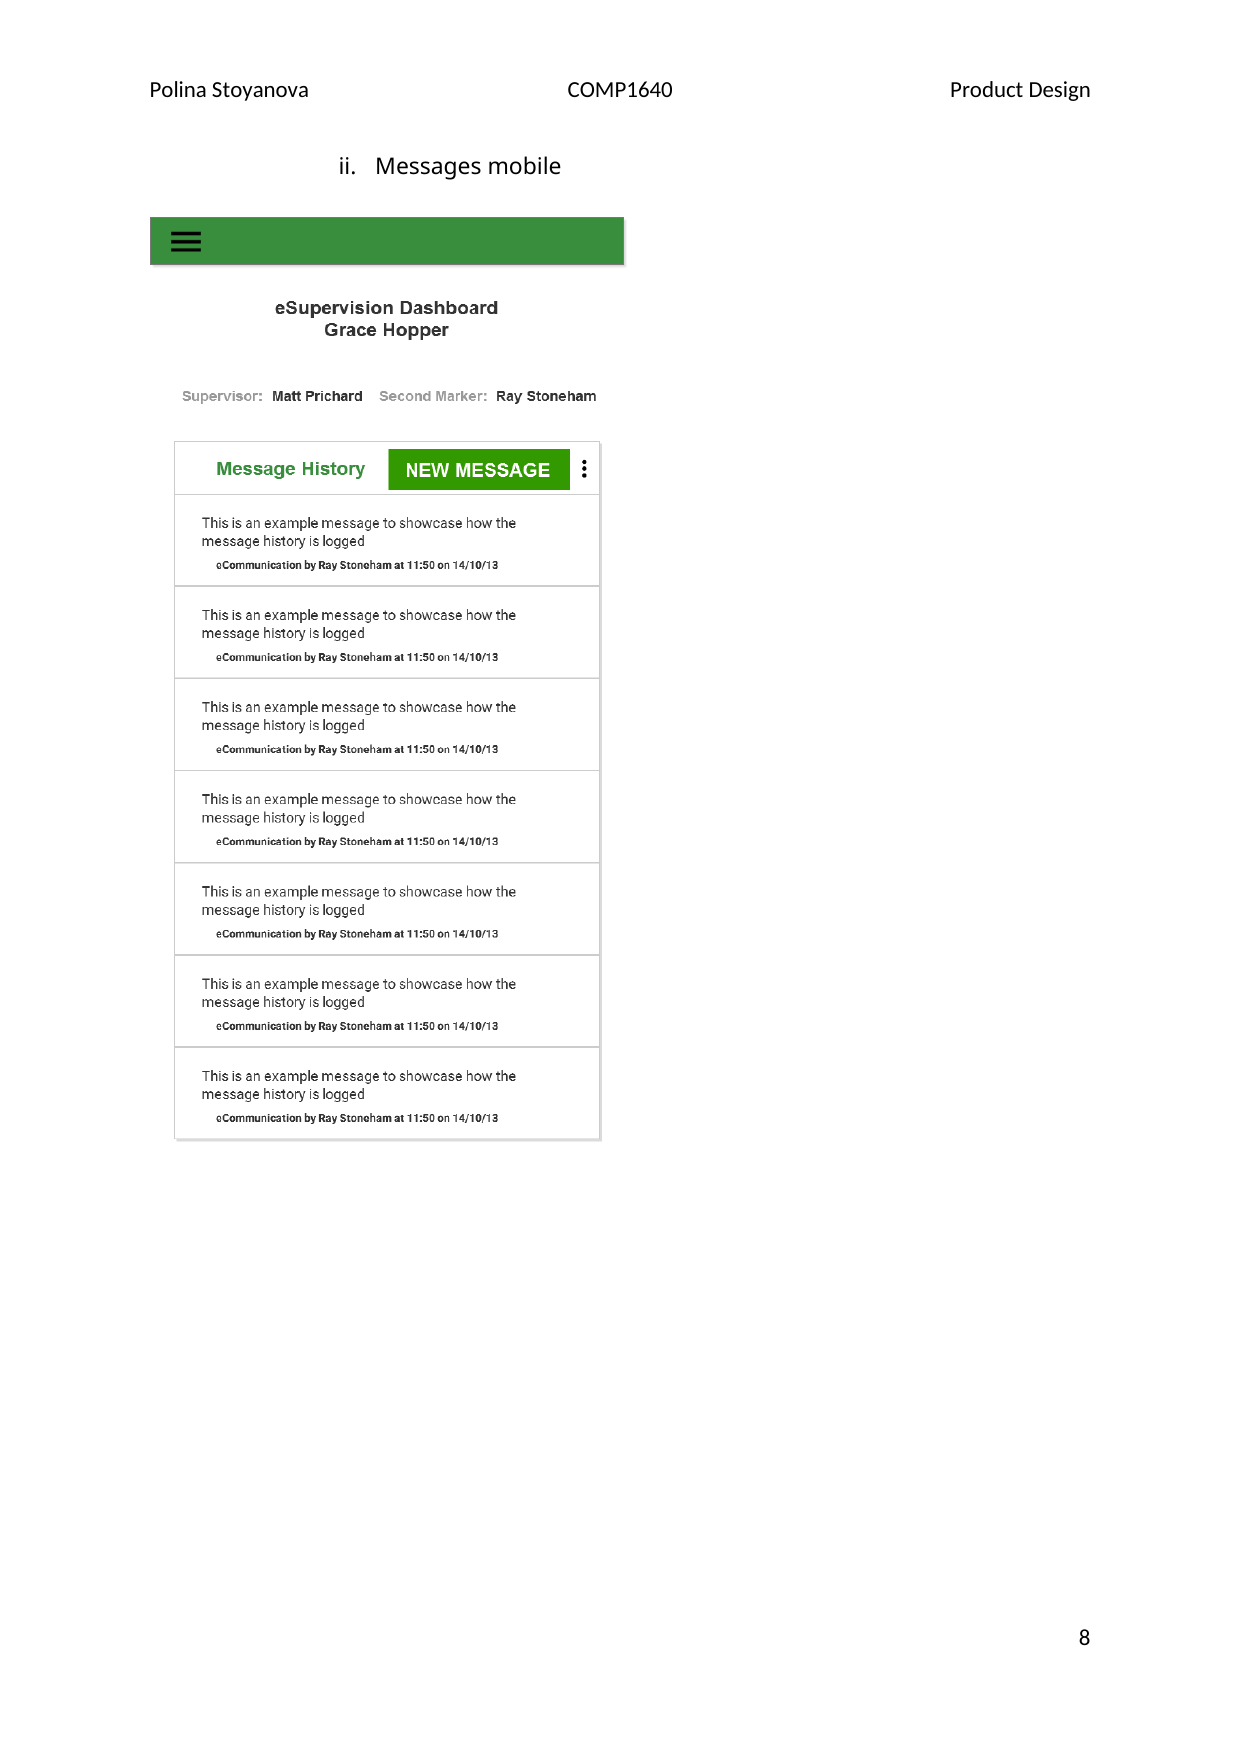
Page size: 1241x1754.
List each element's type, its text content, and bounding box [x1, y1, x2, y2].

list Messages mobile [356, 150, 1090, 181]
picture [150, 217, 628, 1142]
